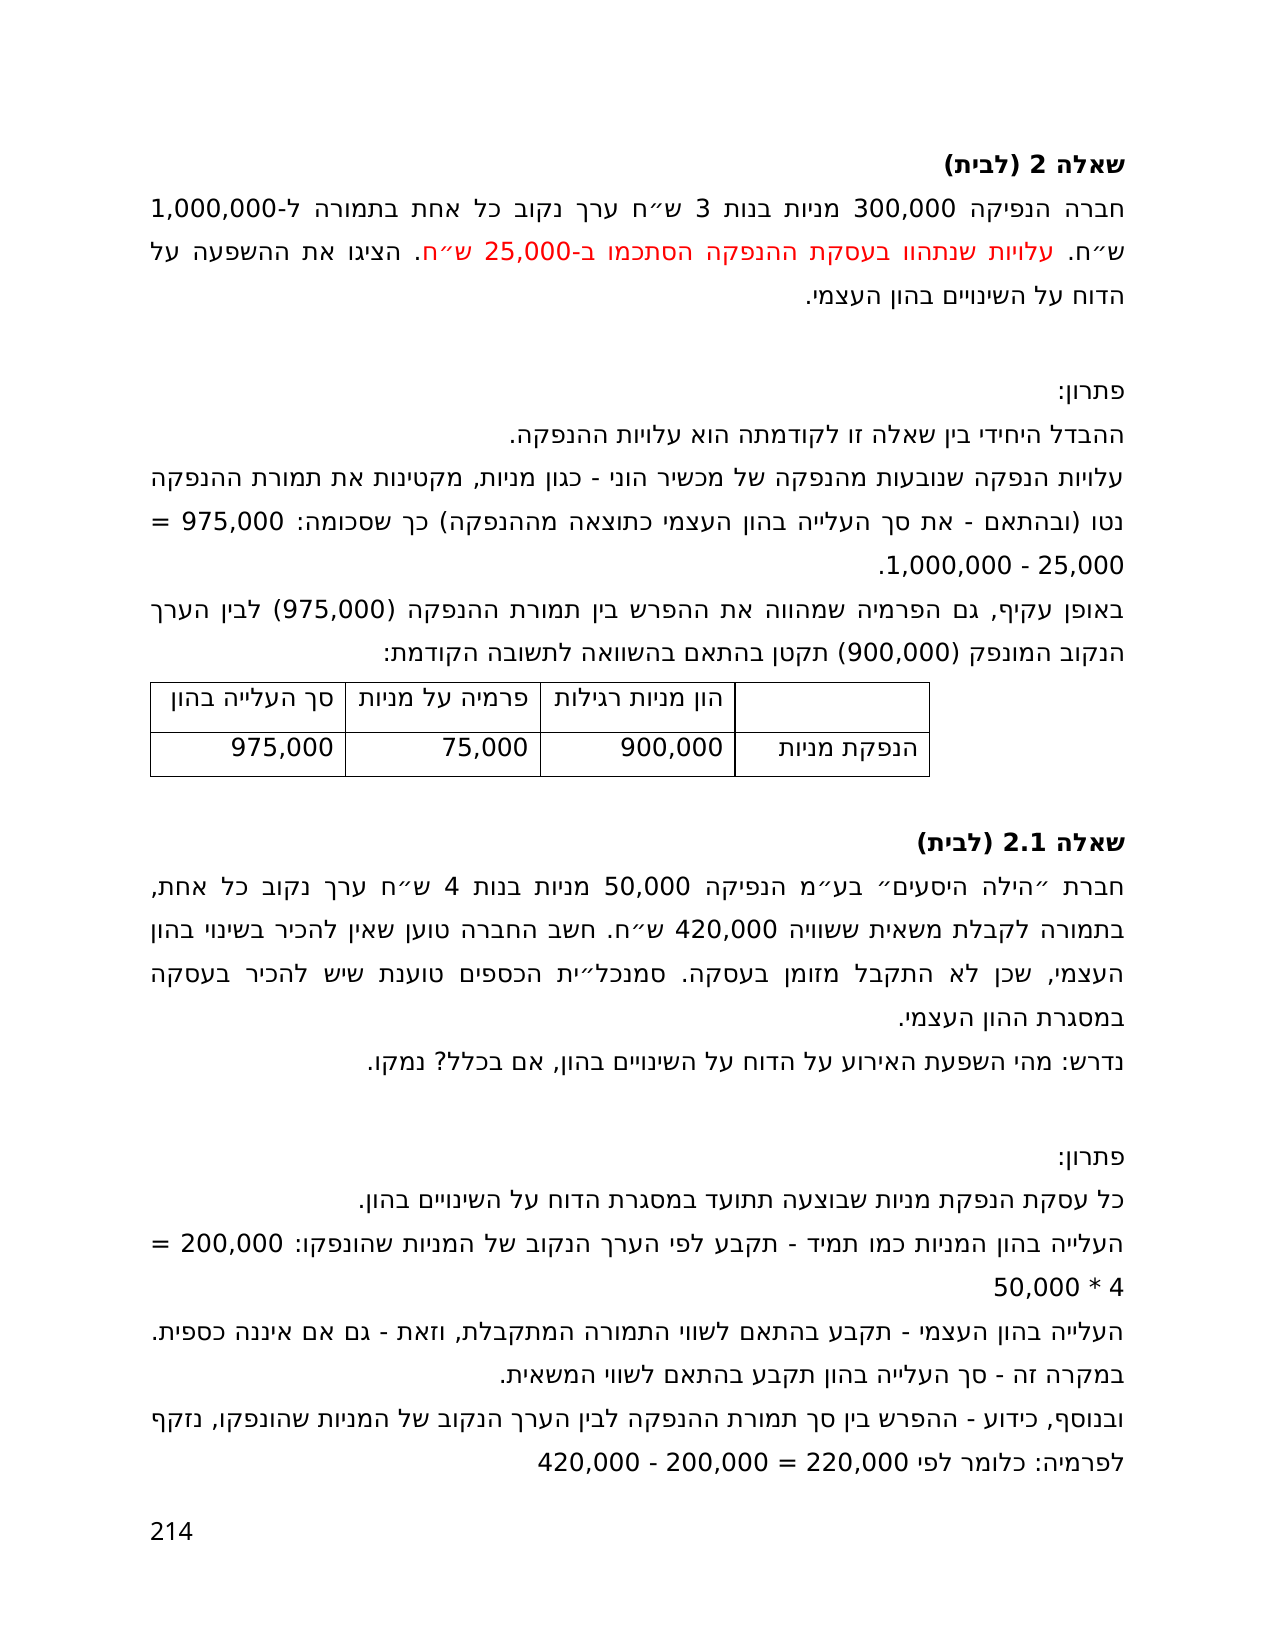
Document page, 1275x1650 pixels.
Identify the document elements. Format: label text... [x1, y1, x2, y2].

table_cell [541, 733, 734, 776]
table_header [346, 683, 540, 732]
text פתרון: [150, 376, 1125, 405]
text כל עסקת הנפקת מניות שבוצעה תתועד במסגרת הדוח על השינויים בהון. [150, 1186, 1125, 1215]
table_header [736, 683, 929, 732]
text העלייה בהון המניות כמו תמיד - תקבע לפי הערך הנקוב של המניות שהונפקו: 200,000 = 4 * 50,000 [150, 1229, 1125, 1302]
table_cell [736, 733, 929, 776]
text נדרש: מהי השפעת האירוע על הדוח על השינויים בהון, אם בכלל? נמקו. [150, 1047, 1125, 1076]
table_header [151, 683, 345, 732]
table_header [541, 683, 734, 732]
text שאלה 2.1 (לבית) [150, 828, 1125, 857]
text חברת ״הילה היסעים״ בע״מ הנפיקה 50,000 מניות בנות 4 ש״ח ערך נקוב כל אחת, בתמורה לקבלת משאית ששוויה 420,000 ש״ח. חשב החברה טוען שאין להכיר בשינוי בהון העצמי, שכן לא התקבל מזומן בעסקה. סמנכל״ית הכספים טוענת שיש להכיר בעסקה במסגרת ההון העצמי. [150, 872, 1125, 1032]
text ובנוסף, כידוע - ההפרש בין סך תמורת ההנפקה לבין הערך הנקוב של המניות שהונפקו, נזקף לפרמיה: כלומר לפי 220,000 = 200,000 - 420,000 [150, 1404, 1125, 1477]
text חברה הנפיקה 300,000 מניות בנות 3 ש״ח ערך נקוב כל אחת בתמורה ל-1,000,000 ש״ח. עלויות שנתהוו בעסקת ההנפקה הסתכמו ב-25,000 ש״ח. הציגו את ההשפעה על הדוח על השינויים בהון העצמי. [150, 194, 1125, 310]
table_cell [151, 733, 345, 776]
text עלויות הנפקה שנובעות מהנפקה של מכשיר הוני - כגון מניות, מקטינות את תמורת ההנפקה נטו (ובהתאם - את סך העלייה בהון העצמי כתוצאה מההנפקה) כך שסכומה: 975,000 = 25,000 - 1,000,000. [150, 463, 1125, 580]
text באופן עקיף, גם הפרמיה שמהווה את ההפרש בין תמורת ההנפקה (975,000) לבין הערך הנקוב המונפק (900,000) תקטן בהתאם בהשוואה לתשובה הקודמת: [150, 595, 1125, 668]
text שאלה 2 (לבית) [150, 150, 1125, 179]
text ההבדל היחידי בין שאלה זו לקודמתה הוא עלויות ההנפקה. [150, 420, 1125, 449]
text פתרון: [150, 1142, 1125, 1171]
text העלייה בהון העצמי - תקבע בהתאם לשווי התמורה המתקבלת, וזאת - גם אם איננה כספית. במקרה זה - סך העלייה בהון תקבע בהתאם לשווי המשאית. [150, 1317, 1125, 1390]
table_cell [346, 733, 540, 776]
